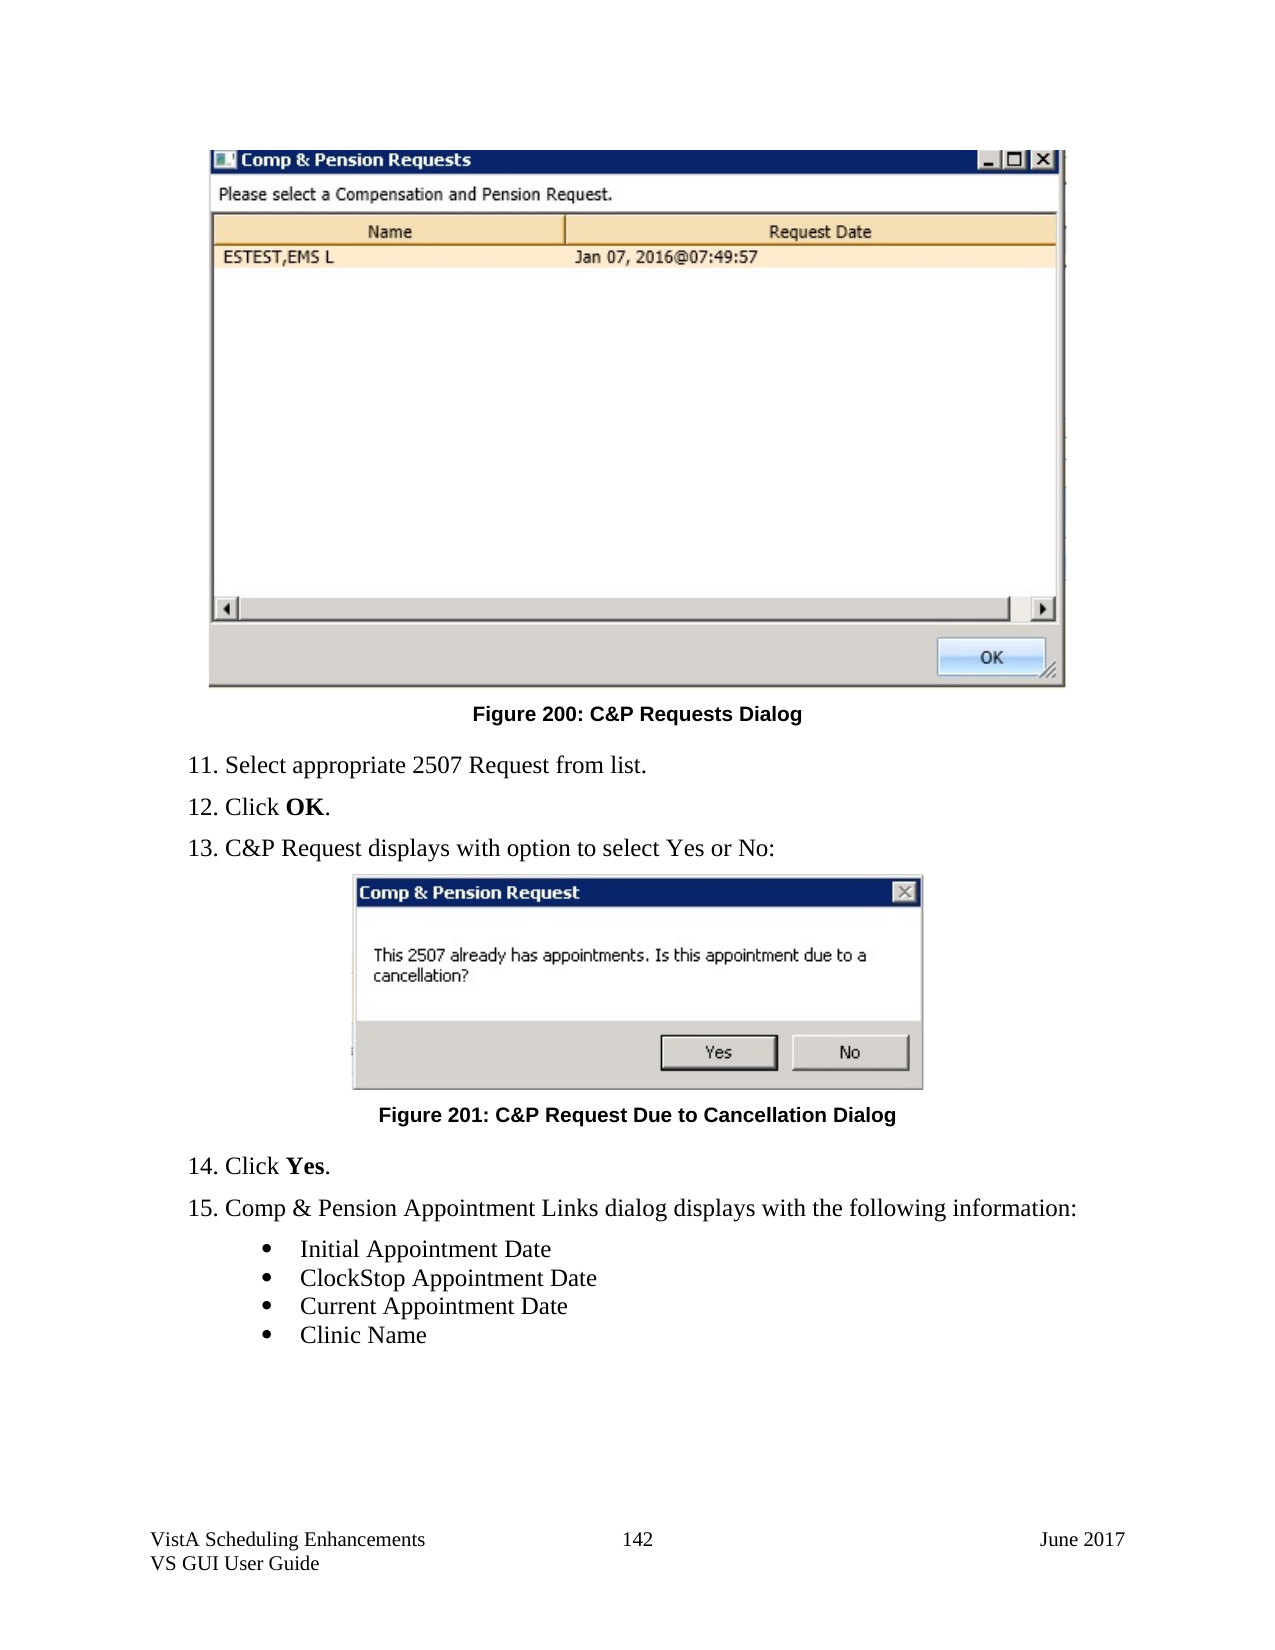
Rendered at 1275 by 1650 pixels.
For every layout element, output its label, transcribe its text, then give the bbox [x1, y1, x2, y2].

text Figure 200: C&P Requests Dialog [150, 702, 1125, 726]
list Clinic Name [262, 1320, 1125, 1349]
list Click Yes. [187, 1151, 1125, 1180]
list C&P Request displays with option to select Yes or No: [187, 833, 1125, 862]
list Select appropriate 2507 Request from list. [187, 751, 1125, 779]
picture [351, 874, 924, 1090]
list Initial Appointment Date [262, 1234, 1125, 1263]
list Comp & Pension Appointment Links dialog displays with the following information: [187, 1193, 1125, 1221]
list Current Appointment Date [262, 1291, 1125, 1320]
list ClockStop Appointment Date [262, 1263, 1125, 1291]
list Click OK. [187, 792, 1125, 821]
picture [208, 150, 1067, 689]
text Figure 201: C&P Request Due to Cancellation Dialog [150, 1102, 1125, 1126]
